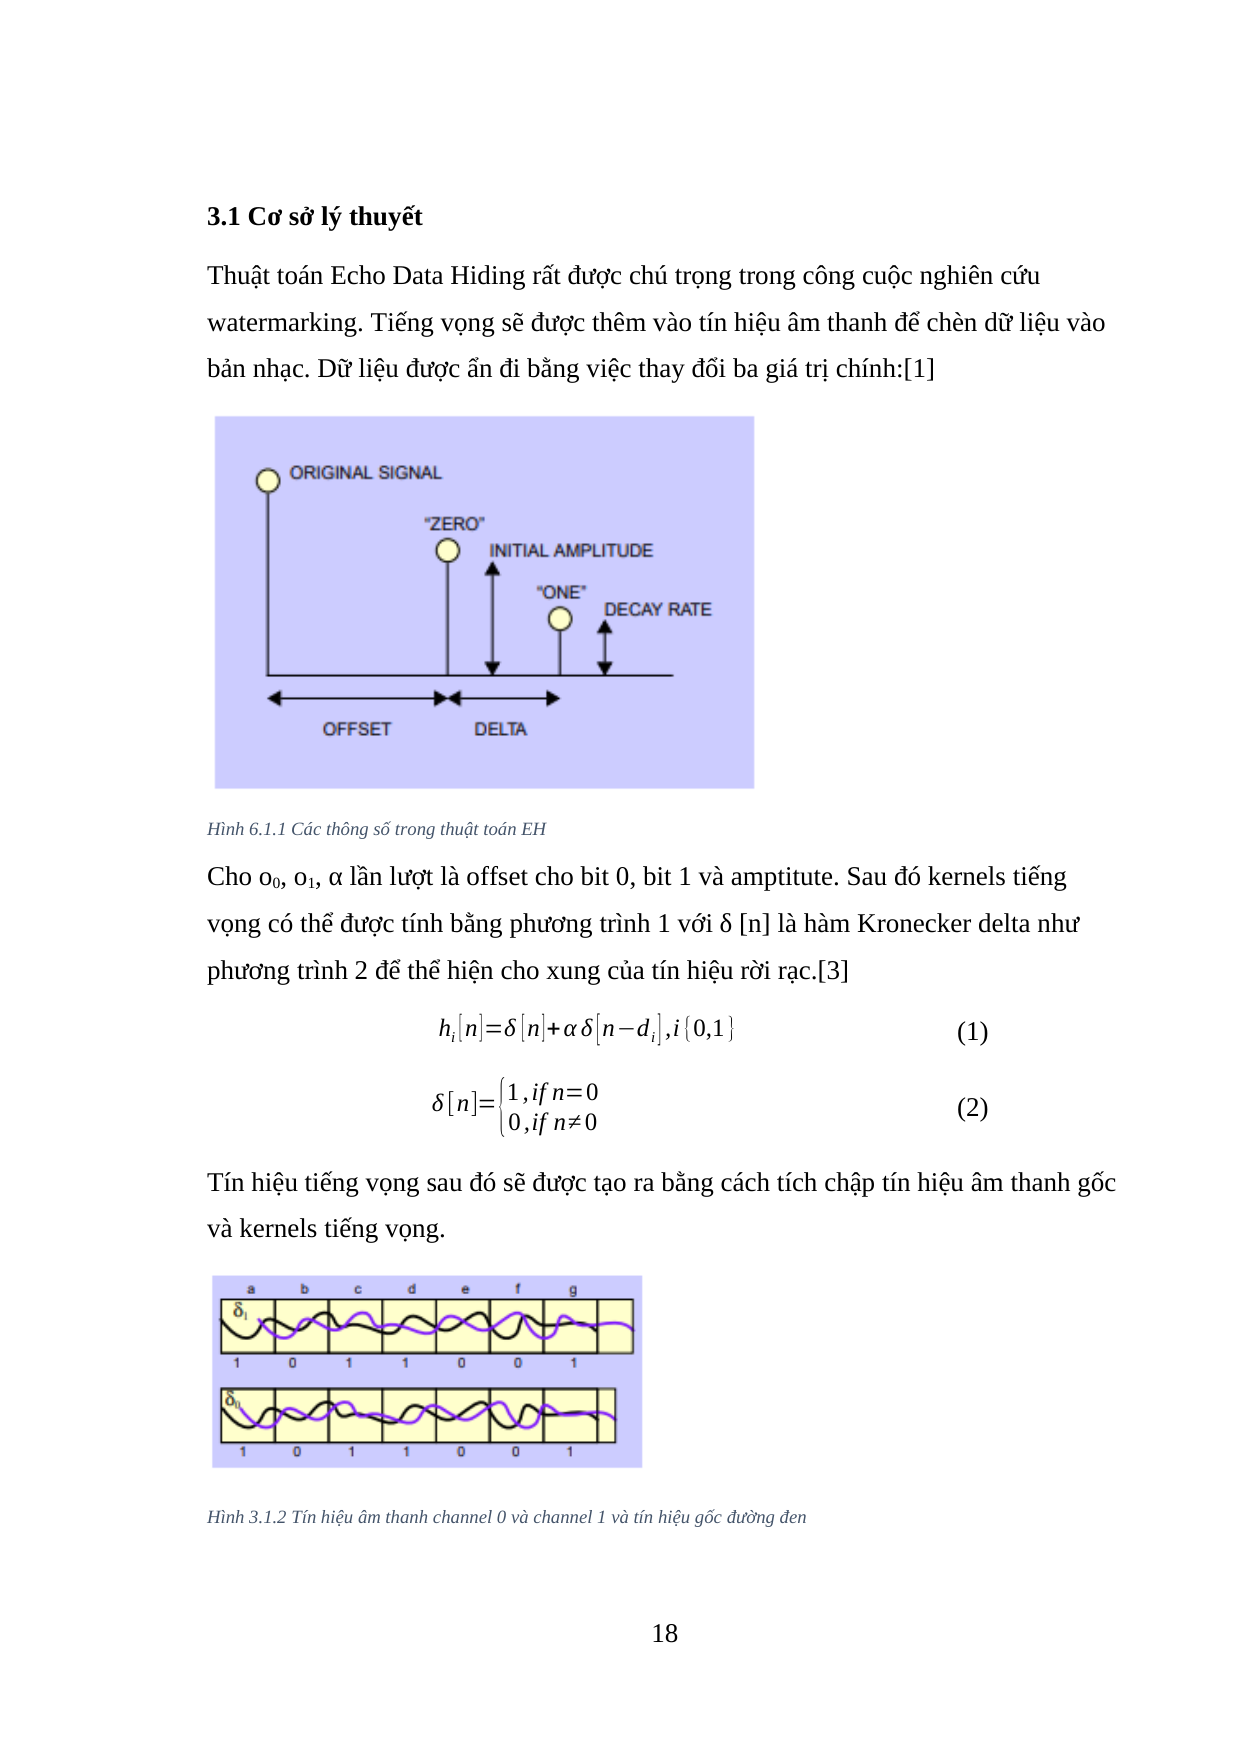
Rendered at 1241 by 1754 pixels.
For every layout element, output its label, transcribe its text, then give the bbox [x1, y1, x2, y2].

text Hình 3.1.2 Tín hiệu âm thanh channel 0 và channel 1 và tín hiệu gốc đường đen [207, 1506, 1122, 1527]
text (1) [207, 1013, 1122, 1048]
picture [206, 1271, 654, 1478]
picture [206, 411, 764, 791]
text Tín hiệu tiếng vọng sau đó sẽ được tạo ra bằng cách tích chập tín hiệu âm thanh gốc và kernels tiếng vọng. [207, 1166, 1122, 1244]
text (2) [207, 1076, 1122, 1138]
text Thuật toán Echo Data Hiding rất được chú trọng trong công cuộc nghiên cứu watermarking. Tiếng vọng sẽ được thêm vào tín hiệu âm thanh để chèn dữ liệu vào bản nhạc. Dữ liệu được ẩn đi bằng việc thay đổi ba giá trị chính:[1] [207, 259, 1122, 384]
subtitle 3.1 Cơ sở lý thuyết [207, 200, 1122, 231]
text Cho o0, o1, α lần lượt là offset cho bit 0, bit 1 và amptitute. Sau đó kernels tiếng vọng có thể được tính bằng phương trình 1 với δ [n] là hàm Kronecker delta như phương trình 2 để thể hiện cho xung của tín hiệu rời rạc.[3] [207, 861, 1122, 985]
text Hình 3.1.1 Các thông số trong thuật toán EH [207, 818, 1122, 840]
